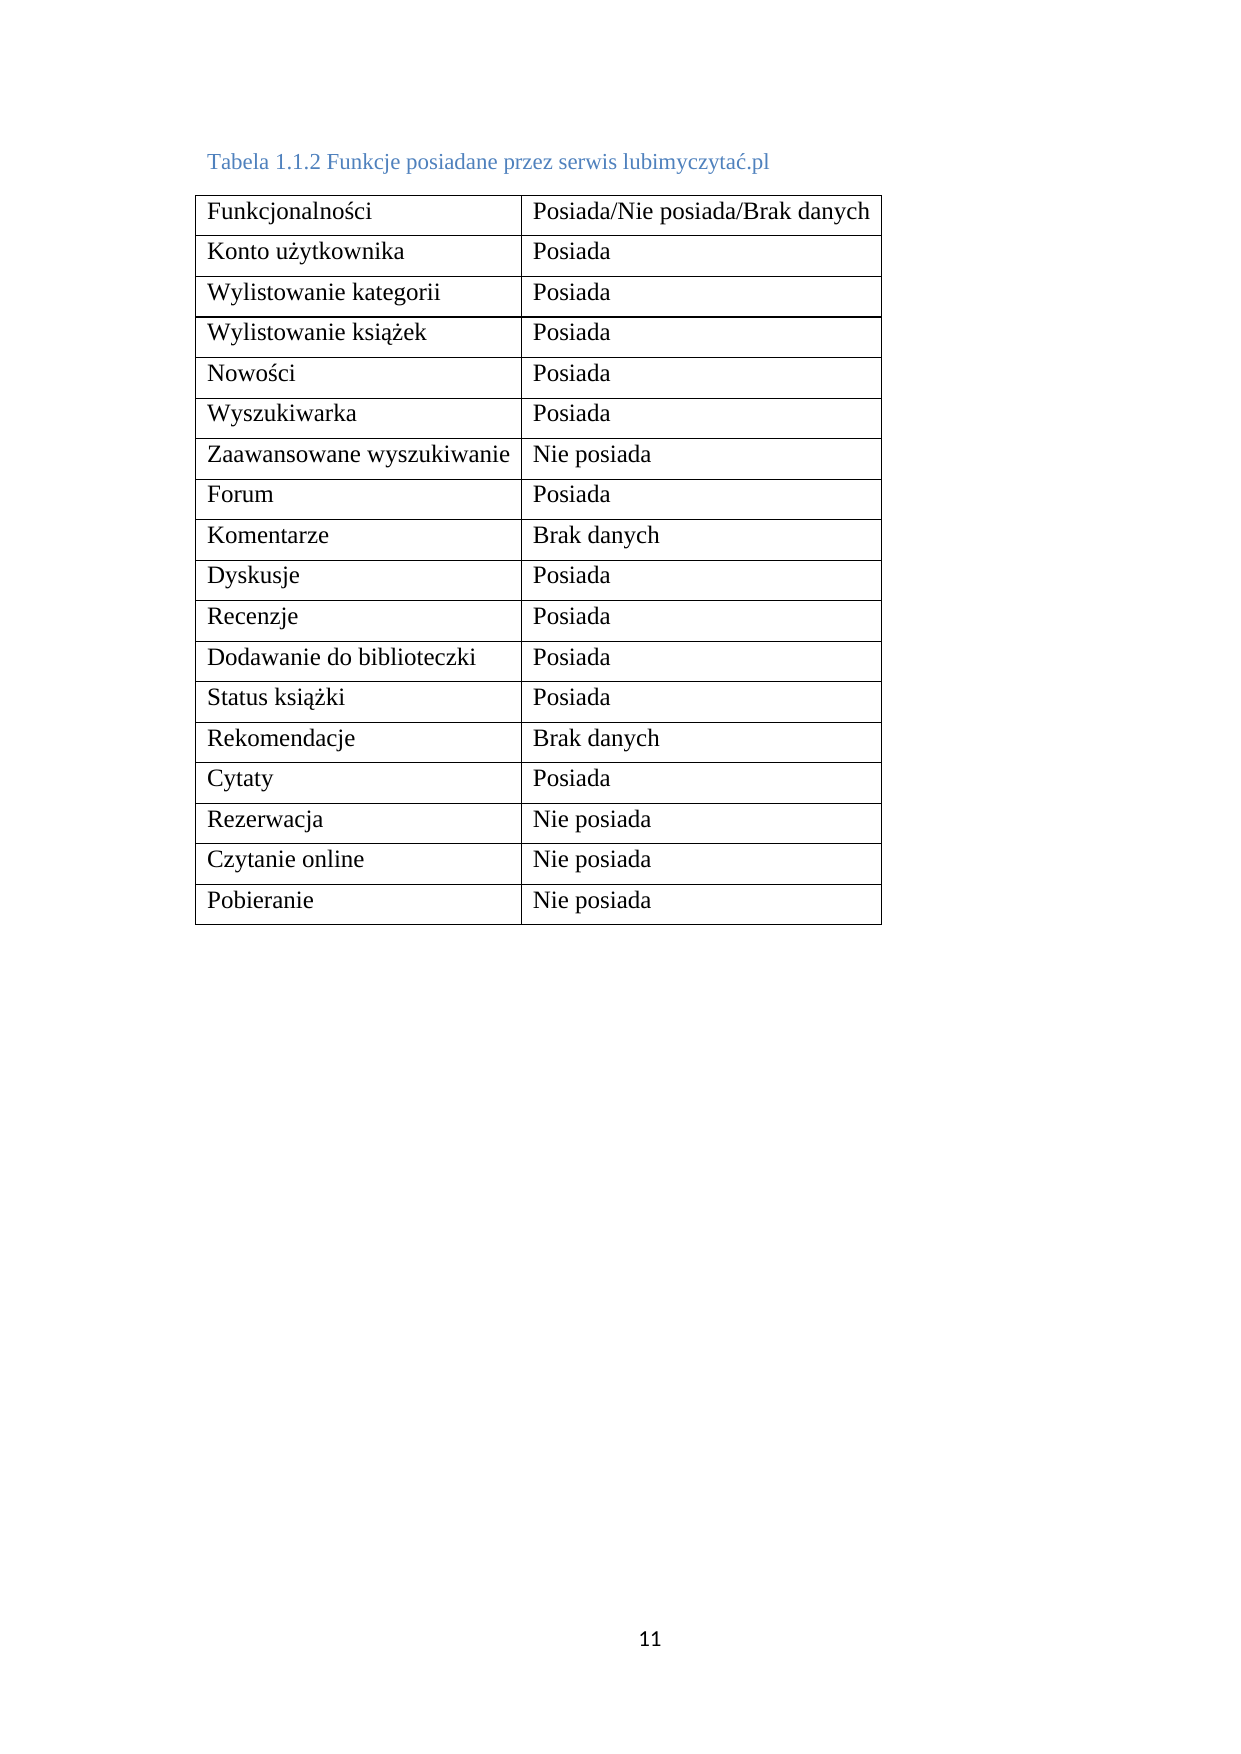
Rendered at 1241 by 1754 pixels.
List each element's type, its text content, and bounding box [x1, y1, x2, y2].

table_cell Cytaty [196, 763, 521, 803]
table_header Posiada/Nie posiada/Brak danych [522, 196, 881, 235]
table_cell Nowości [196, 358, 521, 397]
table_cell Nie posiada [522, 439, 881, 478]
table_cell Posiada [522, 763, 881, 803]
table_cell Dodawanie do biblioteczki [196, 642, 521, 681]
table_cell Posiada [522, 236, 881, 276]
table_cell Pobieranie [196, 885, 521, 924]
table_cell Posiada [522, 277, 881, 316]
table_cell Recenzje [196, 601, 521, 641]
table_cell Nie posiada [522, 844, 881, 884]
table_cell Rezerwacja [196, 804, 521, 843]
table_cell Komentarze [196, 520, 521, 559]
table_cell Posiada [522, 358, 881, 397]
table_cell Dyskusje [196, 561, 521, 600]
table_cell Posiada [522, 399, 881, 438]
table_cell Wylistowanie książek [196, 318, 521, 357]
table_cell Posiada [522, 642, 881, 681]
table_cell Brak danych [522, 723, 881, 762]
table_cell Zaawansowane wyszukiwanie [196, 439, 521, 478]
table_cell Nie posiada [522, 885, 881, 924]
table_cell Posiada [522, 480, 881, 519]
table_cell Wyszukiwarka [196, 399, 521, 438]
table_cell Forum [196, 480, 521, 519]
table_cell Posiada [522, 561, 881, 600]
table_cell Nie posiada [522, 804, 881, 843]
table_cell Posiada [522, 601, 881, 641]
table_cell Brak danych [522, 520, 881, 559]
table_cell Status książki [196, 682, 521, 722]
table_cell Posiada [522, 682, 881, 722]
table_header Funkcjonalności [196, 196, 521, 235]
table_cell Czytanie online [196, 844, 521, 884]
table_cell Posiada [522, 318, 881, 357]
table_cell Rekomendacje [196, 723, 521, 762]
table_cell Konto użytkownika [196, 236, 521, 276]
text Tabela 1.1.2 Funkcje posiadane przez serwis lubimyczytać.pl [207, 148, 1092, 174]
table_cell Wylistowanie kategorii [196, 277, 521, 316]
